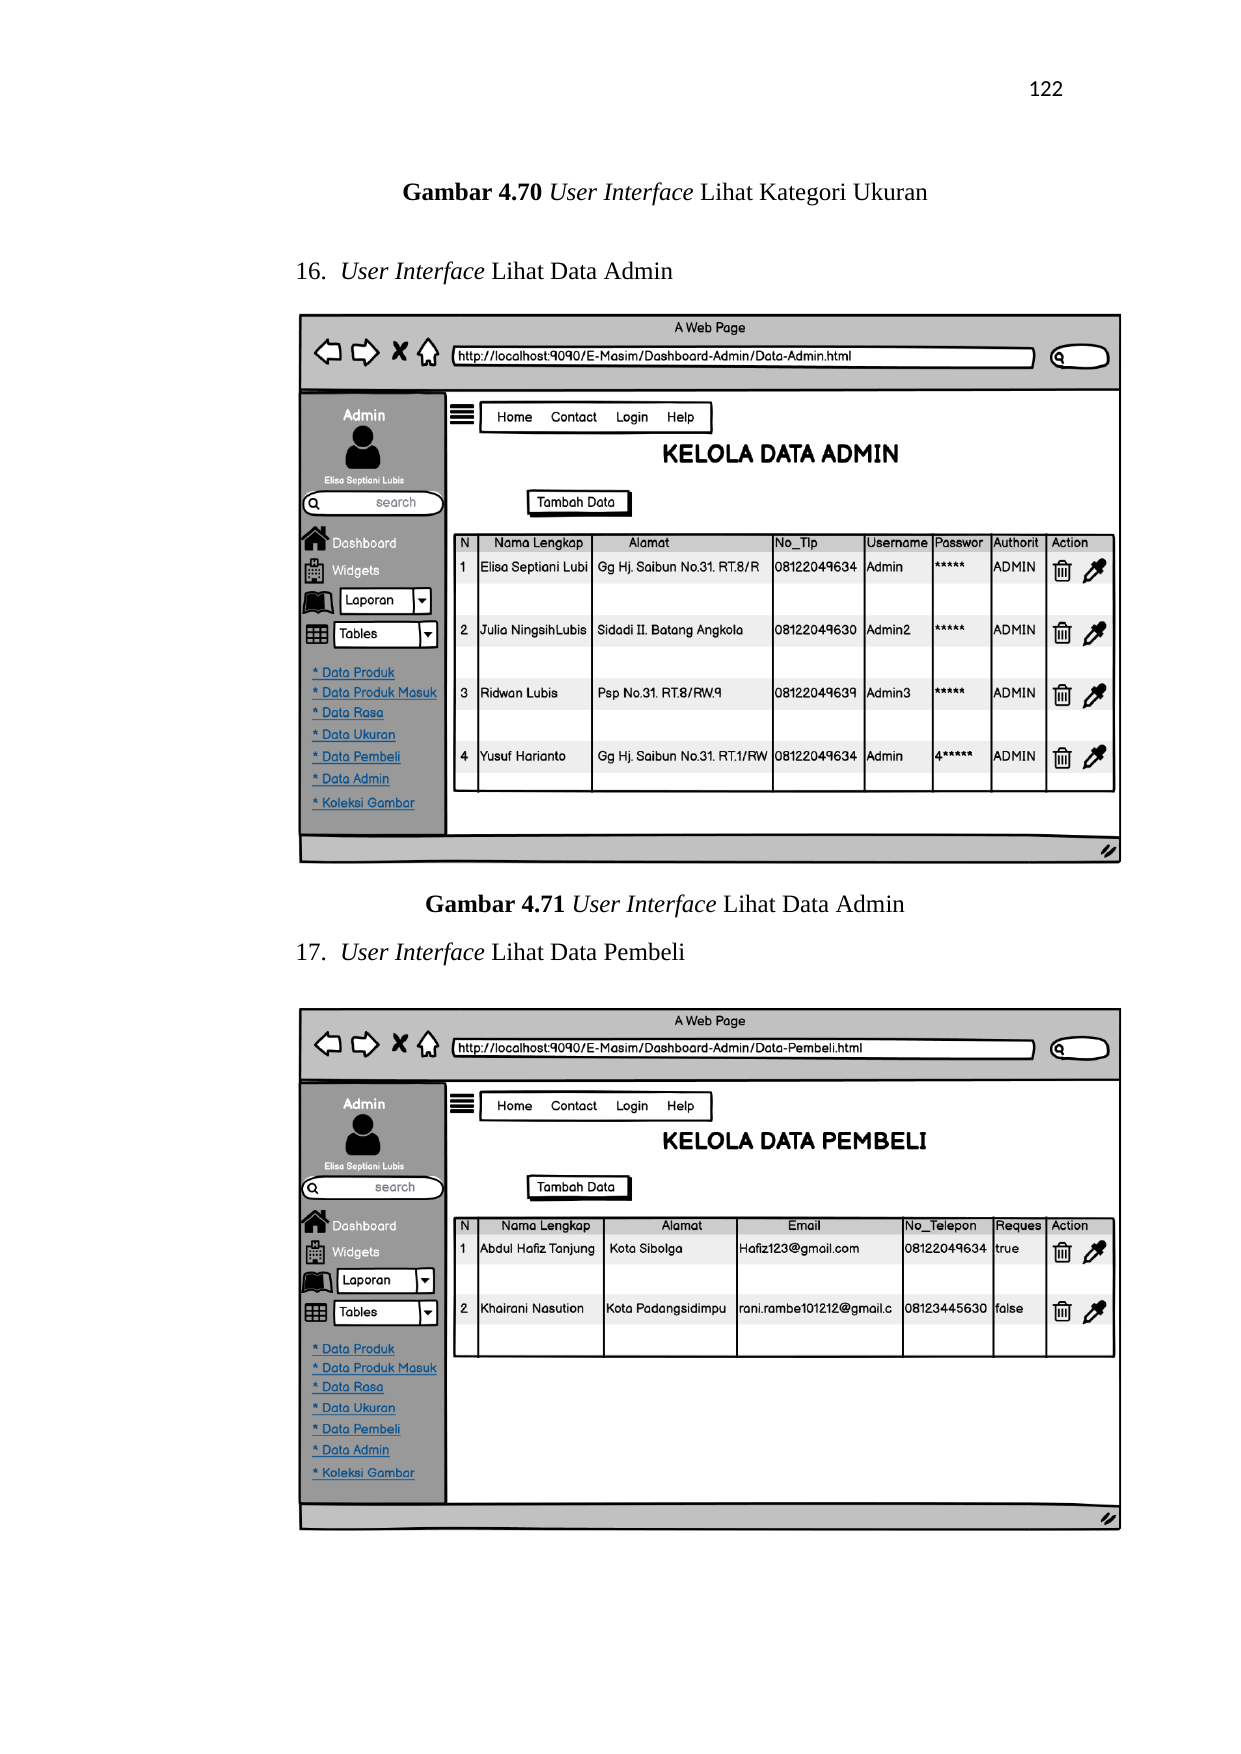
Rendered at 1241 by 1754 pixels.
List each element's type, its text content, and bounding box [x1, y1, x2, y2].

list User Interface Lihat Data Pembeli [295, 937, 1063, 966]
list User Interface Lihat Data Admin [295, 256, 1063, 285]
picture [294, 1008, 1122, 1531]
picture [294, 313, 1122, 864]
text Gambar 4.70 User Interface Lihat Kategori Ukuran [399, 177, 930, 206]
text Gambar 4.71 User Interface Lihat Data Admin [399, 864, 930, 918]
